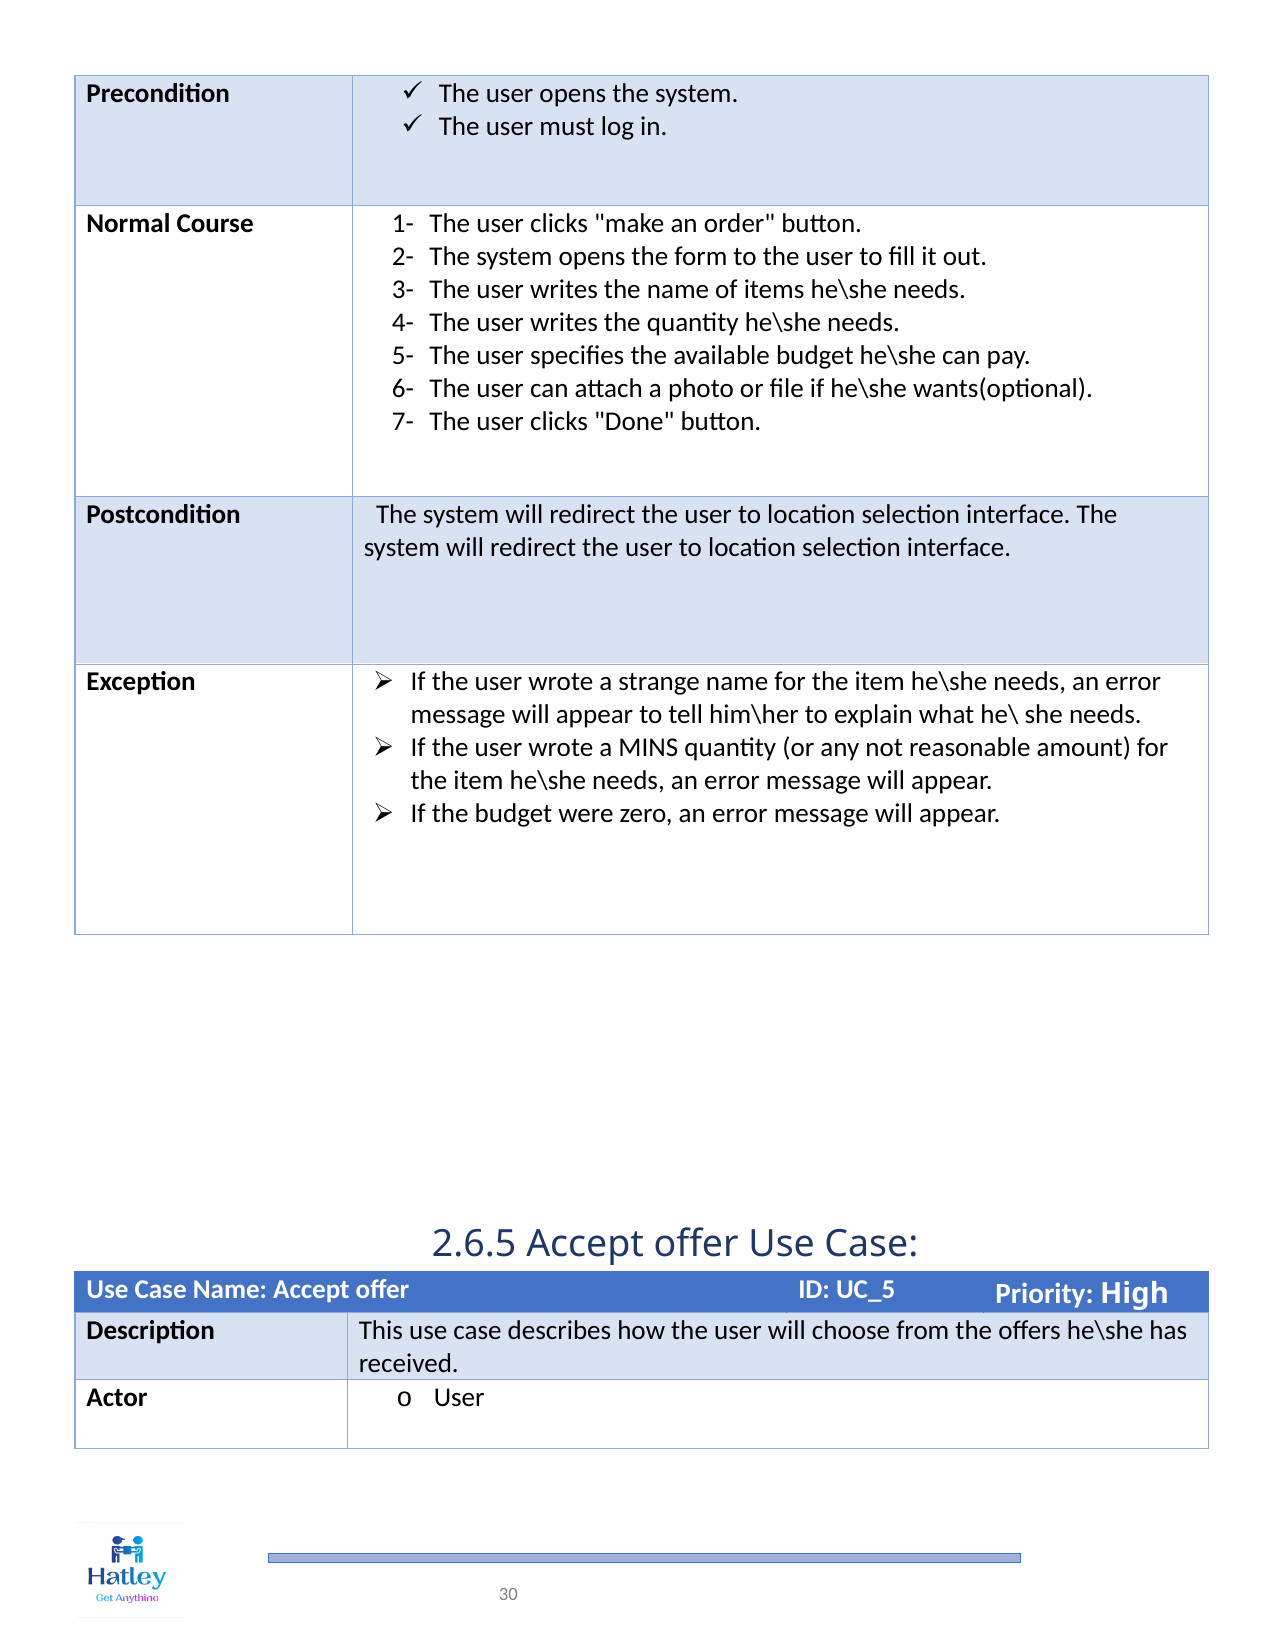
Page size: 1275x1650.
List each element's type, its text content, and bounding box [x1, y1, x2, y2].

table_cell Normal Course [76, 206, 352, 496]
table_cell Exception [76, 665, 352, 934]
subtitle 2.6.5 Accept offer Use Case: [150, 1216, 1200, 1267]
table_cell The user clicks "make an order" button. The system opens the form to the user to fill it out. The user writes the name of items he\she needs. The user writes the quantity he\she needs. The user specifies the available budget he\she can pay. The user can attach a photo or file if he\she wants(optional). The user clicks "Done" button. [353, 206, 1208, 496]
table_header ID: UC_5 [787, 1273, 983, 1312]
table_cell The user opens the system. The user must log in. [353, 76, 1208, 205]
table_cell Description [76, 1313, 347, 1379]
table_cell Postcondition [76, 497, 352, 663]
table_cell The system will redirect the user to location selection interface. The system will redirect the user to location selection interface. [353, 497, 1208, 663]
table_header Priority: High [984, 1273, 1208, 1312]
table_cell User [348, 1380, 1208, 1448]
table_cell If the user wrote a strange name for the item he\she needs, an error message will appear to tell him\her to explain what he\ she needs. If the user wrote a MINS quantity (or any not reasonable amount) for the item he\she needs, an error message will appear. If the budget were zero, an error message will appear. [353, 665, 1208, 934]
table_header Use Case Name: Accept offer [76, 1273, 786, 1312]
table_cell Precondition [76, 76, 352, 205]
table_cell Actor [76, 1380, 347, 1448]
table_cell This use case describes how the user will choose from the offers he\she has received. [348, 1313, 1208, 1379]
picture [75, 1522, 185, 1618]
